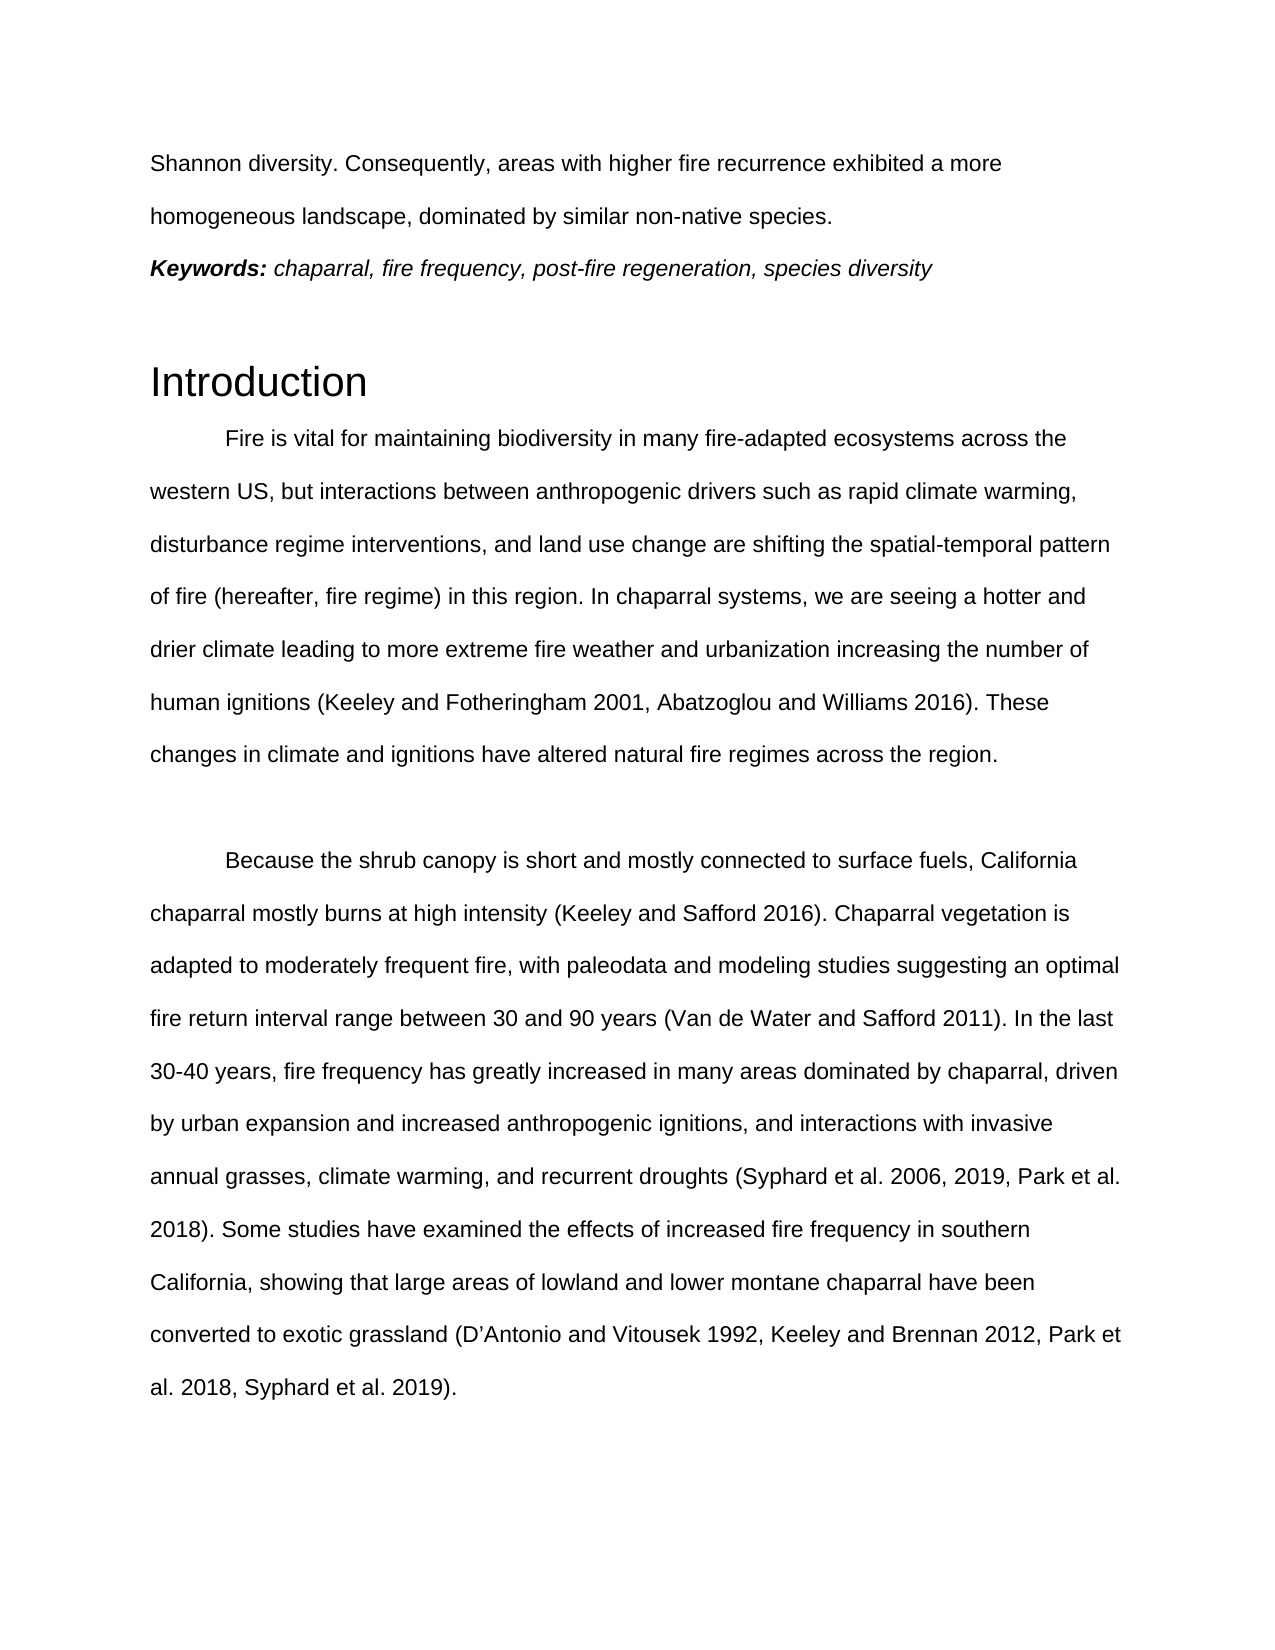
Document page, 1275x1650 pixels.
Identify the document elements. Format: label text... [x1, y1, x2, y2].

subtitle Introduction [150, 357, 1125, 405]
text Because the shrub canopy is short and mostly connected to surface fuels, California chaparral mostly burns at high intensity (Keeley and Safford 2016). Chaparral vegetation is adapted to moderately frequent fire, with paleodata and modeling studies suggesting an optimal fire return interval range between 30 and 90 years (Van de Water and Safford 2011). In the last 30-40 years, fire frequency has greatly increased in many areas dominated by chaparral, driven by urban expansion and increased anthropogenic ignitions, and interactions with invasive annual grasses, climate warming, and recurrent droughts (Syphard et al. 2006, 2019, Park et al. 2018). Some studies have examined the effects of increased fire frequency in southern California, showing that large areas of lowland and lower montane chaparral have been converted to exotic grassland (D’Antonio and Vitousek 1992, Keeley and Brennan 2012, Park et al. 2018, Syphard et al. 2019). [150, 847, 1125, 1400]
text Keywords: chaparral, fire frequency, post-fire regeneration, species diversity [150, 255, 1125, 282]
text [150, 150, 1125, 229]
text Fire is vital for maintaining biodiversity in many fire-adapted ecosystems across the western US, but interactions between anthropogenic drivers such as rapid climate warming, disturbance regime interventions, and land use change are shifting the spatial-temporal pattern of fire (hereafter, fire regime) in this region. In chaparral systems, we are seeing a hotter and drier climate leading to more extreme fire weather and urbanization increasing the number of human ignitions (Keeley and Fotheringham 2001, Abatzoglou and Williams 2016). These changes in climate and ignitions have altered natural fire regimes across the region. [150, 425, 1125, 768]
